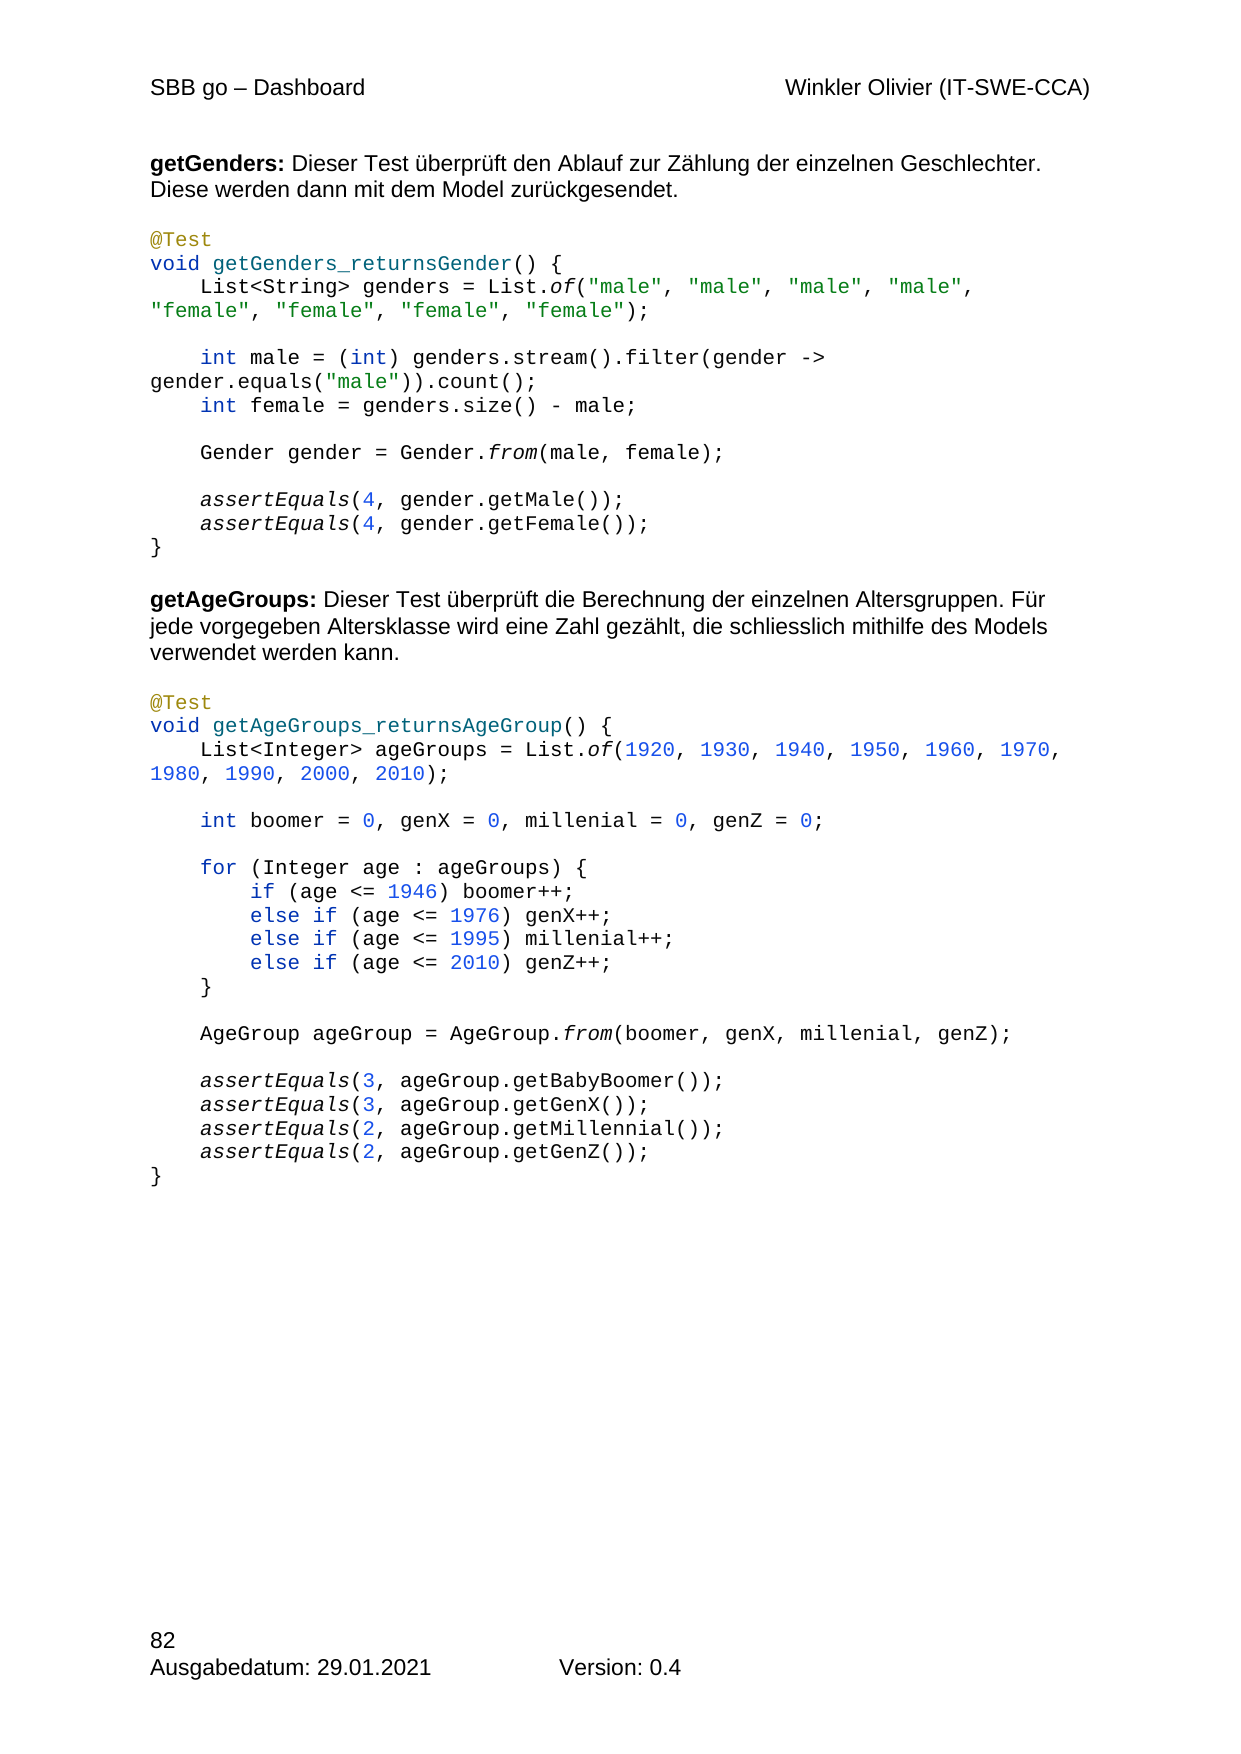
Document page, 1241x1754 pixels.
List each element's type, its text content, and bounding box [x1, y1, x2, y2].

text getAgeGroups: Dieser Test überprüft die Berechnung der einzelnen Altersgruppen. Für jede vorgegeben Altersklasse wird eine Zahl gezählt, die schliesslich mithilfe des Models verwendet werden kann. [150, 586, 1090, 666]
text @Test void getAgeGroups_returnsAgeGroup() { List<Integer> ageGroups = List.of(1920, 1930, 1940, 1950, 1960, 1970, 1980, 1990, 2000, 2010); int boomer = 0, genX = 0, millenial = 0, genZ = 0; for (Integer age : ageGroups) { if (age <= 1946) boomer++; else if (age <= 1976) genX++; else if (age <= 1995) millenial++; else if (age <= 2010) genZ++; } AgeGroup ageGroup = AgeGroup.from(boomer, genX, millenial, genZ); assertEquals(3, ageGroup.getBabyBoomer()); assertEquals(3, ageGroup.getGenX()); assertEquals(2, ageGroup.getMillennial()); assertEquals(2, ageGroup.getGenZ()); } [150, 692, 1090, 1188]
text getGenders: Dieser Test überprüft den Ablauf zur Zählung der einzelnen Geschlechter. Diese werden dann mit dem Model zurückgesendet. [150, 150, 1090, 203]
text @Test void getGenders_returnsGender() { List<String> genders = List.of("male", "male", "male", "male", "female", "female", "female", "female"); int male = (int) genders.stream().filter(gender -> gender.equals("male")).count(); int female = genders.size() - male; Gender gender = Gender.from(male, female); assertEquals(4, gender.getMale()); assertEquals(4, gender.getFemale()); } [150, 229, 1090, 560]
